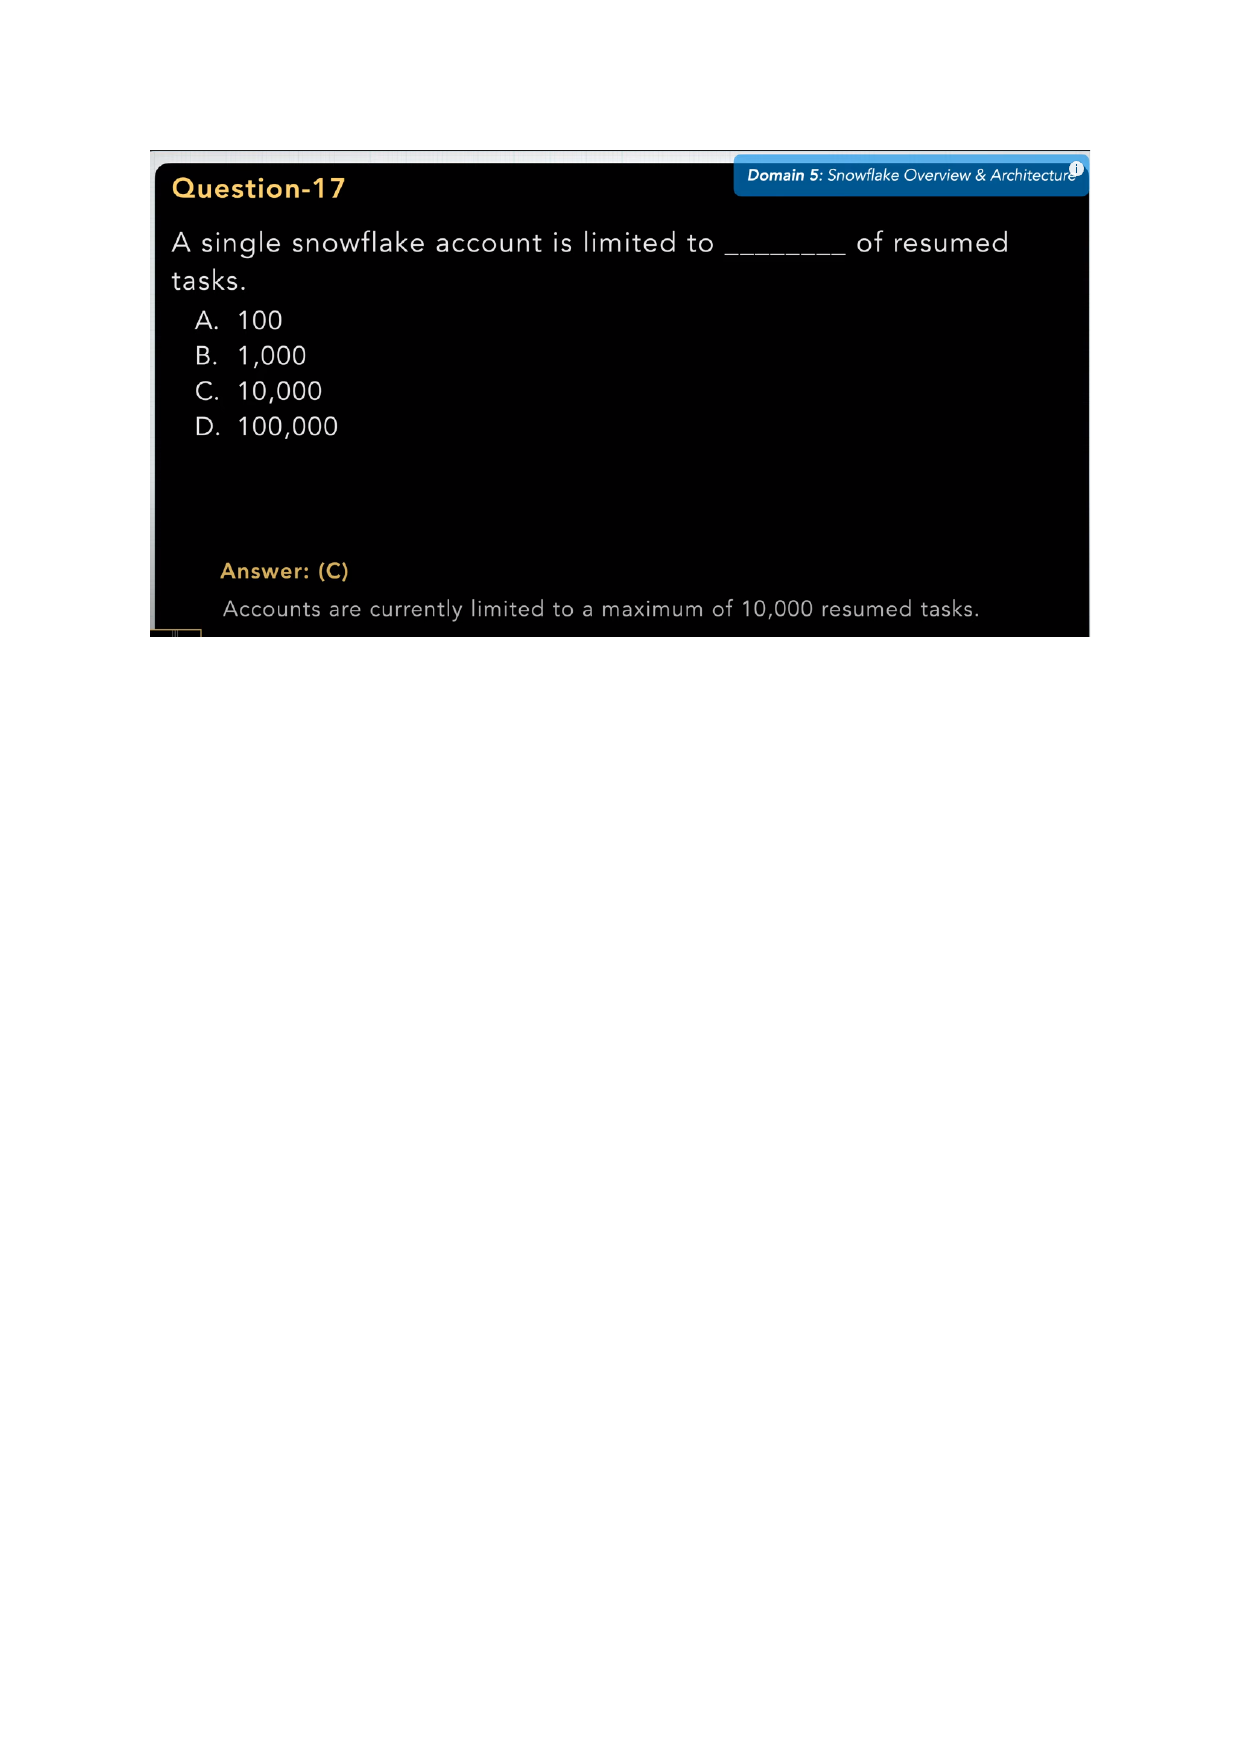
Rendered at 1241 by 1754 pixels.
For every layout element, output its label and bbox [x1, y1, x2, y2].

picture [150, 150, 1091, 637]
